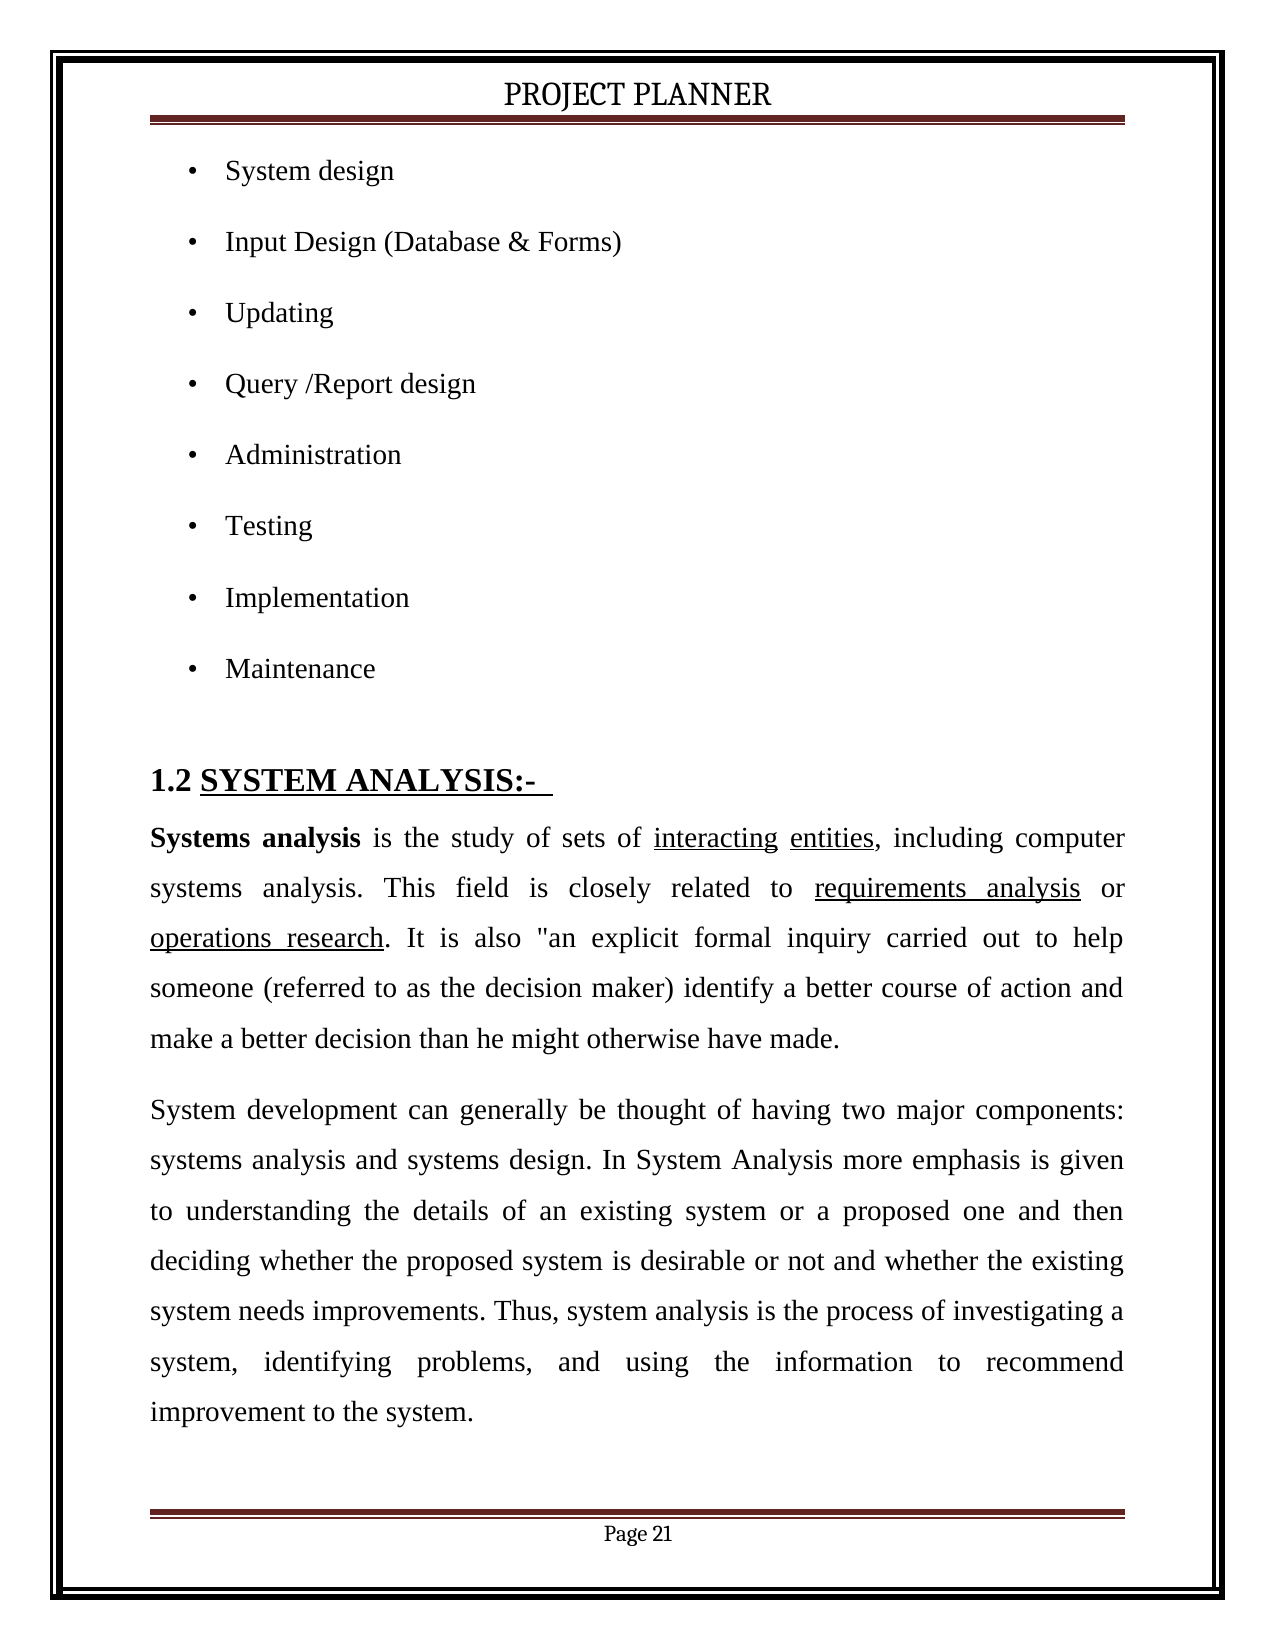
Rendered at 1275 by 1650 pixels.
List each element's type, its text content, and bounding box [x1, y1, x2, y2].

text Systems analysis is the study of sets of interacting entities, including computer systems analysis. This field is closely related to requirements analysis or operations research. It is also "an explicit formal inquiry carried out to help someone (referred to as the decision maker) identify a better course of action and make a better decision than he might otherwise have made. [150, 820, 1125, 1054]
list System design [187, 153, 1125, 186]
list Maintenance [187, 651, 1125, 684]
text System development can generally be thought of having two major components: systems analysis and systems design. In System Analysis more emphasis is given to understanding the details of an existing system or a proposed one and then deciding whether the proposed system is desirable or not and whether the existing system needs improvements. Thus, system analysis is the process of investigating a system, identifying problems, and using the information to recommend improvement to the system. [150, 1092, 1125, 1427]
list Updating [187, 295, 1125, 329]
list Implementation [187, 580, 1125, 613]
list Input Design (Database & Forms) [187, 224, 1125, 257]
list Query /Report design [187, 366, 1125, 400]
list Testing [187, 508, 1125, 542]
list Administration [187, 437, 1125, 471]
text 1.2 SYSTEM ANALYSIS:- [150, 761, 1125, 799]
